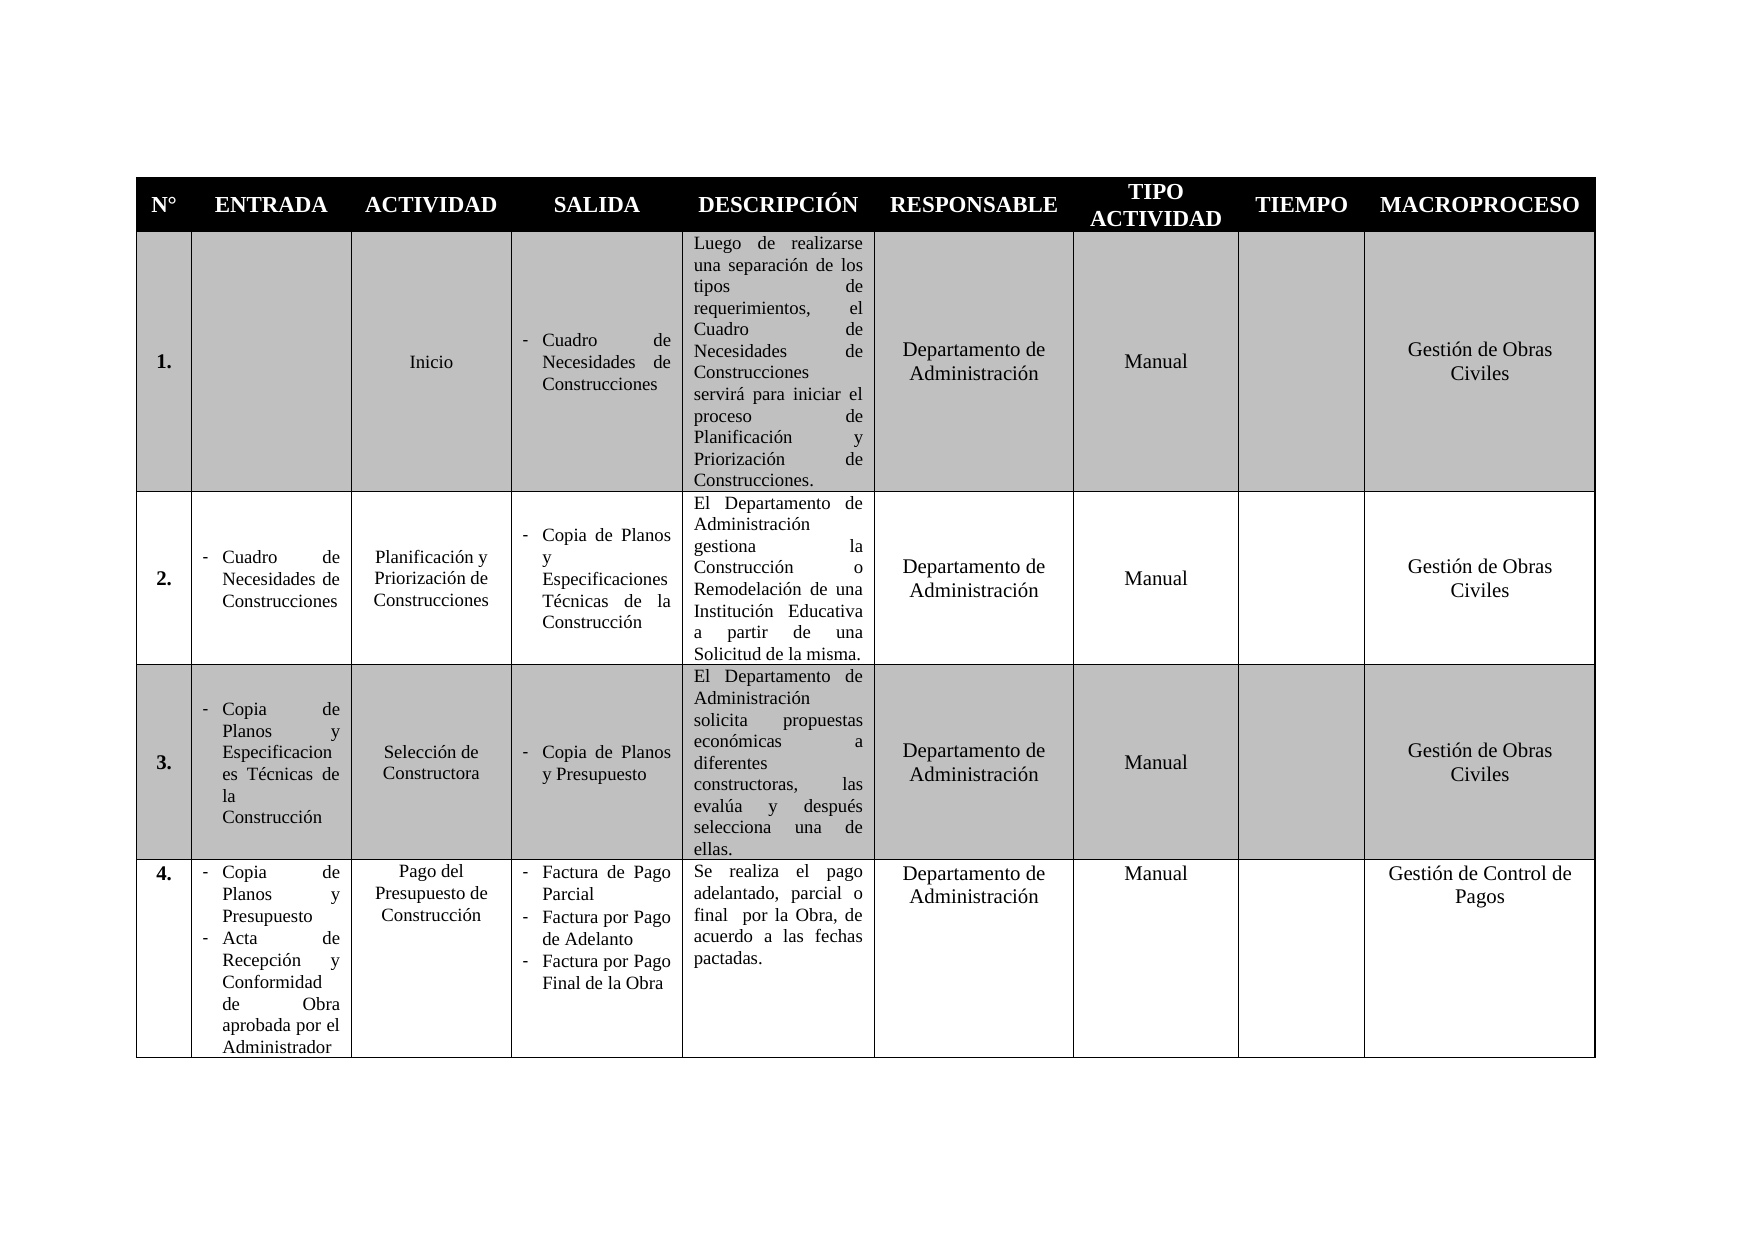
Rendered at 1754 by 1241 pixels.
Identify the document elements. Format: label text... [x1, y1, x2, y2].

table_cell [875, 860, 1073, 1057]
table_cell Gestión de Obras Civiles [1365, 665, 1594, 859]
table_header N° [137, 178, 191, 231]
table_cell [192, 232, 351, 491]
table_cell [352, 860, 511, 1057]
table_cell El Departamento de Administración gestiona la Construcción o Remodelación de una Institución Educativa a partir de una Solicitud de la misma. [683, 492, 874, 664]
table_cell 2. [137, 492, 191, 664]
table_cell Cuadro de Necesidades de Construcciones [192, 492, 351, 664]
table_cell [1239, 860, 1364, 1057]
table_header SALIDA [512, 178, 682, 231]
table_cell Manual [1074, 665, 1238, 859]
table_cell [683, 860, 874, 1057]
table_cell Departamento de Administración [875, 492, 1073, 664]
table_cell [512, 860, 682, 1057]
table_header RESPONSABLE [875, 178, 1073, 231]
table_header DESCRIPCIÓN [683, 178, 874, 231]
table_cell Departamento de Administración [875, 232, 1073, 491]
table_cell Copia de Planos y Presupuesto [512, 665, 682, 859]
table_cell Departamento de Administración [875, 665, 1073, 859]
table_cell Manual [1074, 232, 1238, 491]
table_cell [1239, 232, 1364, 491]
table_cell El Departamento de Administración solicita propuestas económicas a diferentes constructoras, las evalúa y después selecciona una de ellas. [683, 665, 874, 859]
table_cell Selección de Constructora [352, 665, 511, 859]
table_cell Manual [1074, 860, 1238, 1057]
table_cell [192, 860, 351, 1057]
table_header ACTIVIDAD [352, 178, 511, 231]
table_cell [1239, 665, 1364, 859]
table_cell 1. [137, 232, 191, 491]
table_cell Luego de realizarse una separación de los tipos de requerimientos, el Cuadro de Necesidades de Construcciones servirá para iniciar el proceso de Planificación y Priorización de Construcciones. [683, 232, 874, 491]
table_cell Inicio [352, 232, 511, 491]
table_cell Gestión de Obras Civiles [1365, 232, 1594, 491]
table_cell 3. [137, 665, 191, 859]
table_cell Manual [1074, 492, 1238, 664]
table_cell Copia de Planos y Especificaciones Técnicas de la Construcción [512, 492, 682, 664]
table_cell Gestión de Obras Civiles [1365, 492, 1594, 664]
table_header ENTRADA [192, 178, 351, 231]
table_cell Cuadro de Necesidades de Construcciones [512, 232, 682, 491]
table_header TIEMPO [1239, 178, 1364, 231]
table_cell [1239, 492, 1364, 664]
table_cell Planificación y Priorización de Construcciones [352, 492, 511, 664]
table_cell 4. [137, 860, 191, 1057]
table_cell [1365, 860, 1594, 1057]
table_cell Copia de Planos y Especificaciones Técnicas de la Construcción [192, 665, 351, 859]
table_header TIPO ACTIVIDAD [1074, 178, 1238, 231]
table_header MACROPROCESO [1365, 178, 1594, 231]
